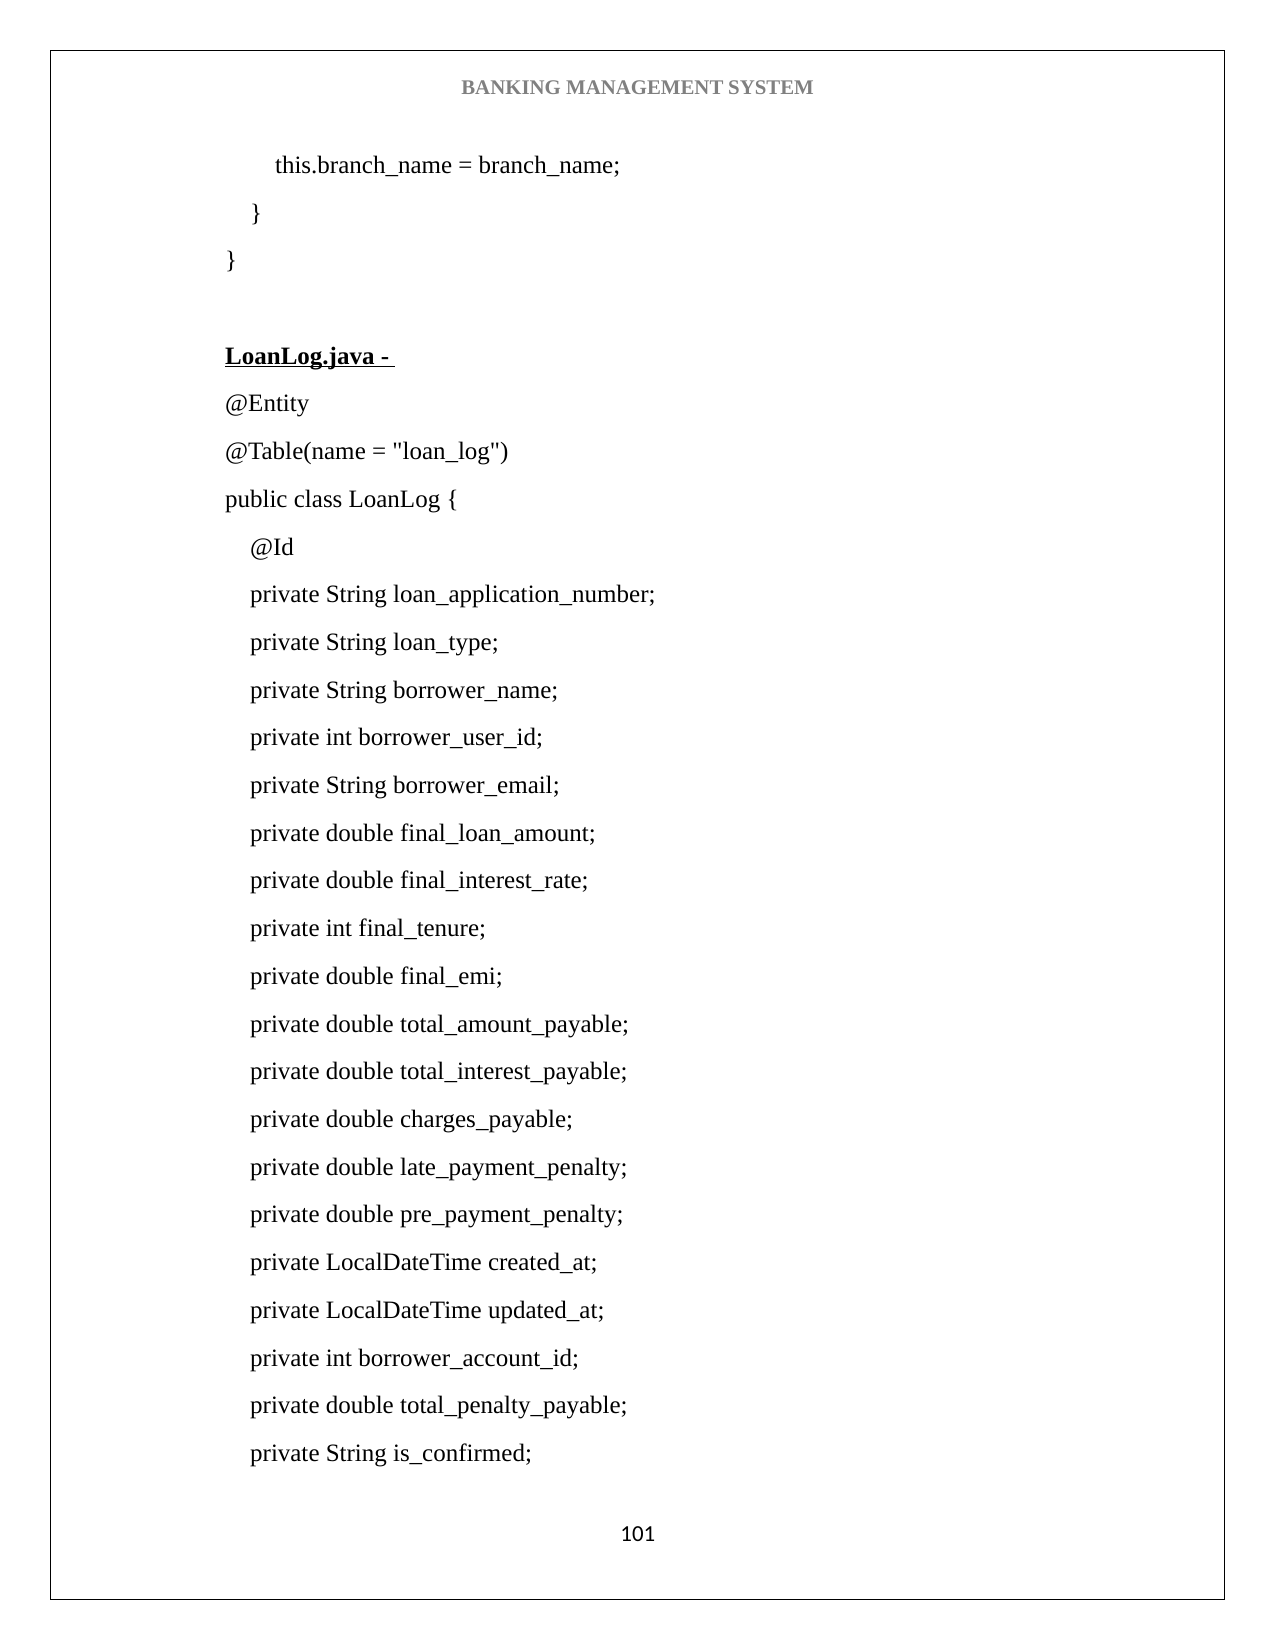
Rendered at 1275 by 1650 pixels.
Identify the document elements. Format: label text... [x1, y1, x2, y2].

text private String loan_application_number; [225, 579, 1050, 608]
text private int borrower_user_id; [225, 722, 1050, 751]
text private int borrower_account_id; [225, 1343, 1050, 1371]
text } [225, 245, 1050, 274]
text private String borrower_email; [225, 770, 1050, 799]
text } [225, 198, 1050, 226]
text private double total_interest_payable; [225, 1056, 1050, 1085]
text private double final_interest_rate; [225, 866, 1050, 894]
text public class LoanLog { [225, 484, 1050, 513]
text private double final_emi; [225, 961, 1050, 990]
text private double total_amount_payable; [225, 1009, 1050, 1037]
text @Entity [225, 388, 1050, 417]
text LoanLog.java - [225, 341, 1050, 369]
text private double late_payment_penalty; [225, 1152, 1050, 1181]
text private double pre_payment_penalty; [225, 1199, 1050, 1228]
text private int final_tenure; [225, 913, 1050, 942]
text private String loan_type; [225, 627, 1050, 656]
text private double final_loan_amount; [225, 818, 1050, 847]
text private LocalDateTime updated_at; [225, 1295, 1050, 1324]
text private String is_confirmed; [225, 1438, 1050, 1467]
text @Id [225, 532, 1050, 560]
text @Table(name = "loan_log") [225, 436, 1050, 465]
text this.branch_name = branch_name; [225, 150, 1050, 179]
text private LocalDateTime created_at; [225, 1247, 1050, 1276]
text private double charges_payable; [225, 1104, 1050, 1133]
text private String borrower_name; [225, 675, 1050, 703]
text private double total_penalty_payable; [225, 1390, 1050, 1419]
